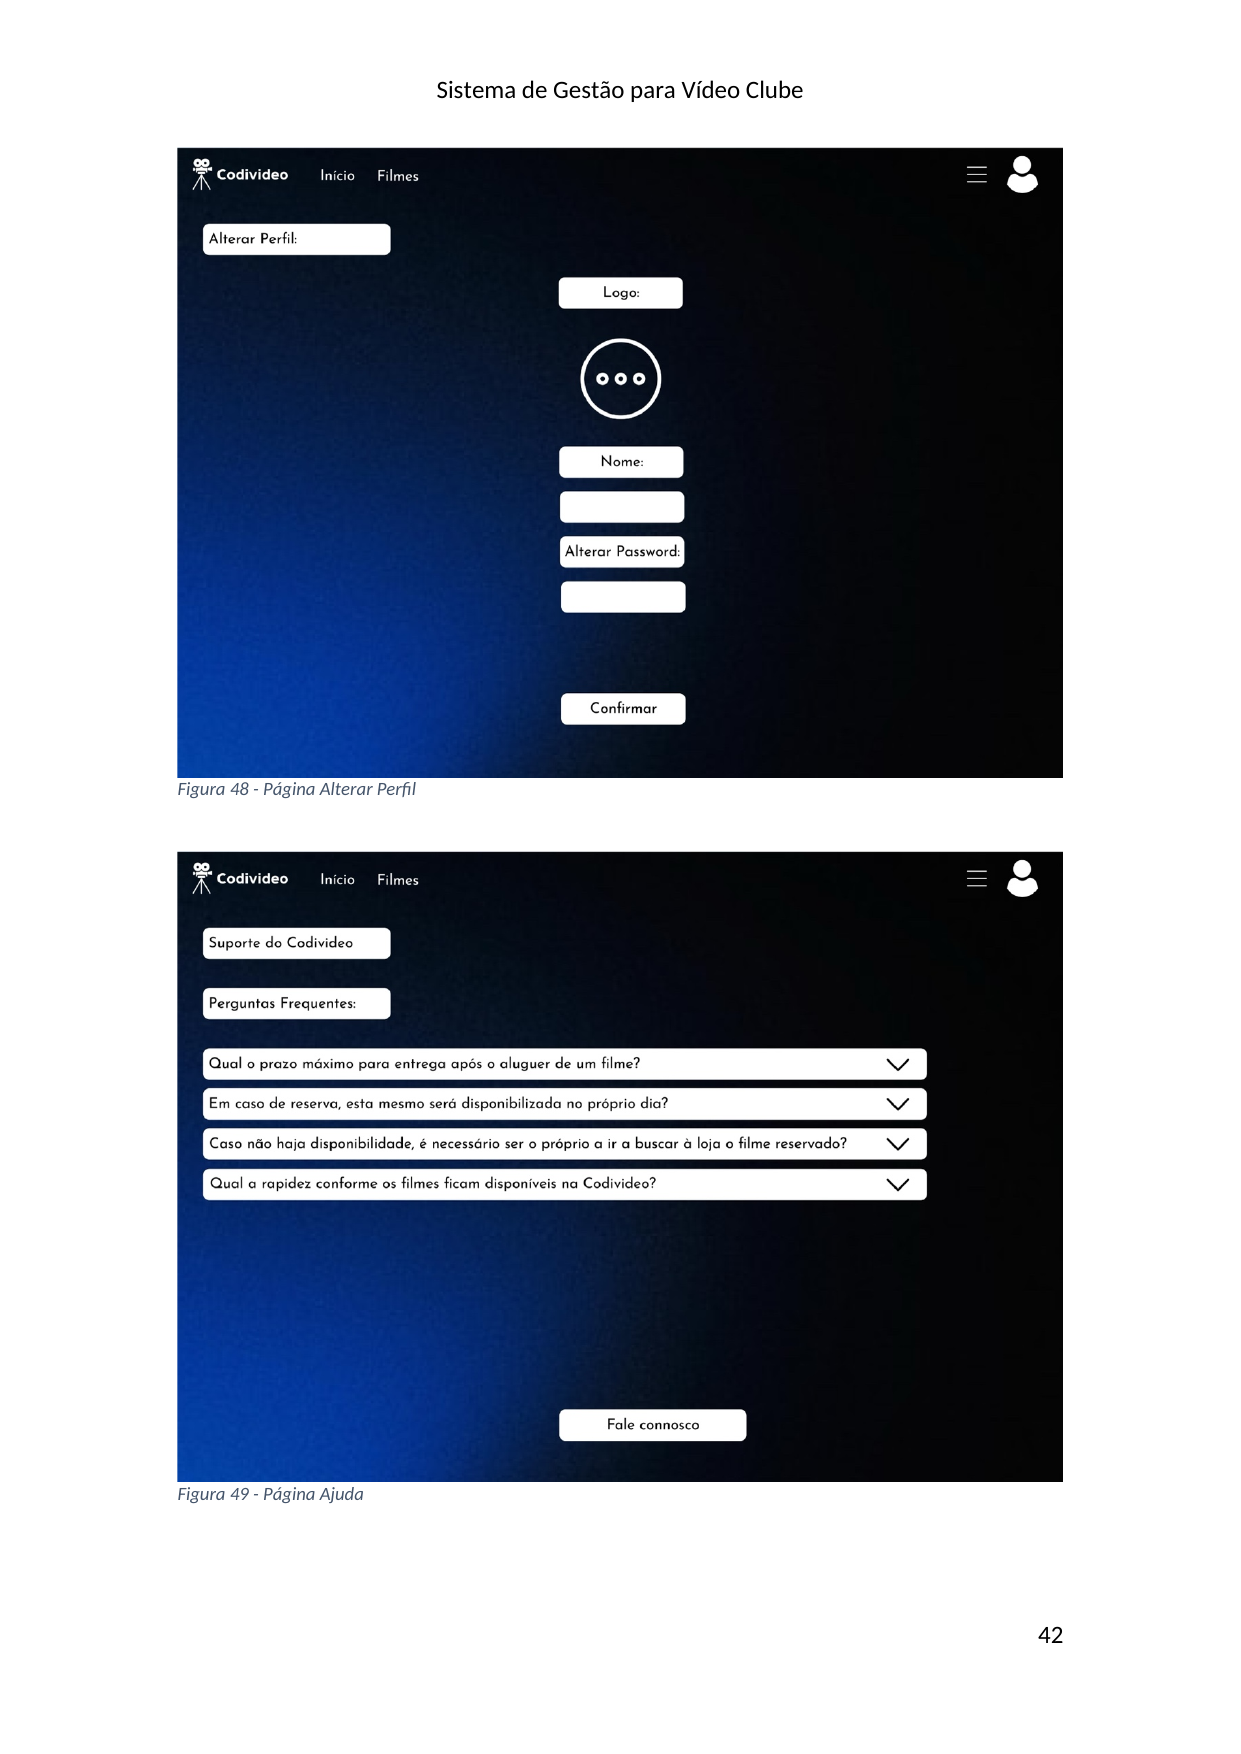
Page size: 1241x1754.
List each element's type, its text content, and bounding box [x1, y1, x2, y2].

picture [177, 147, 1063, 778]
text Figura 49 - Página Ajuda [177, 1482, 1063, 1504]
text Figura 48 - Página Alterar Perfil [177, 778, 1063, 800]
picture [177, 851, 1063, 1482]
